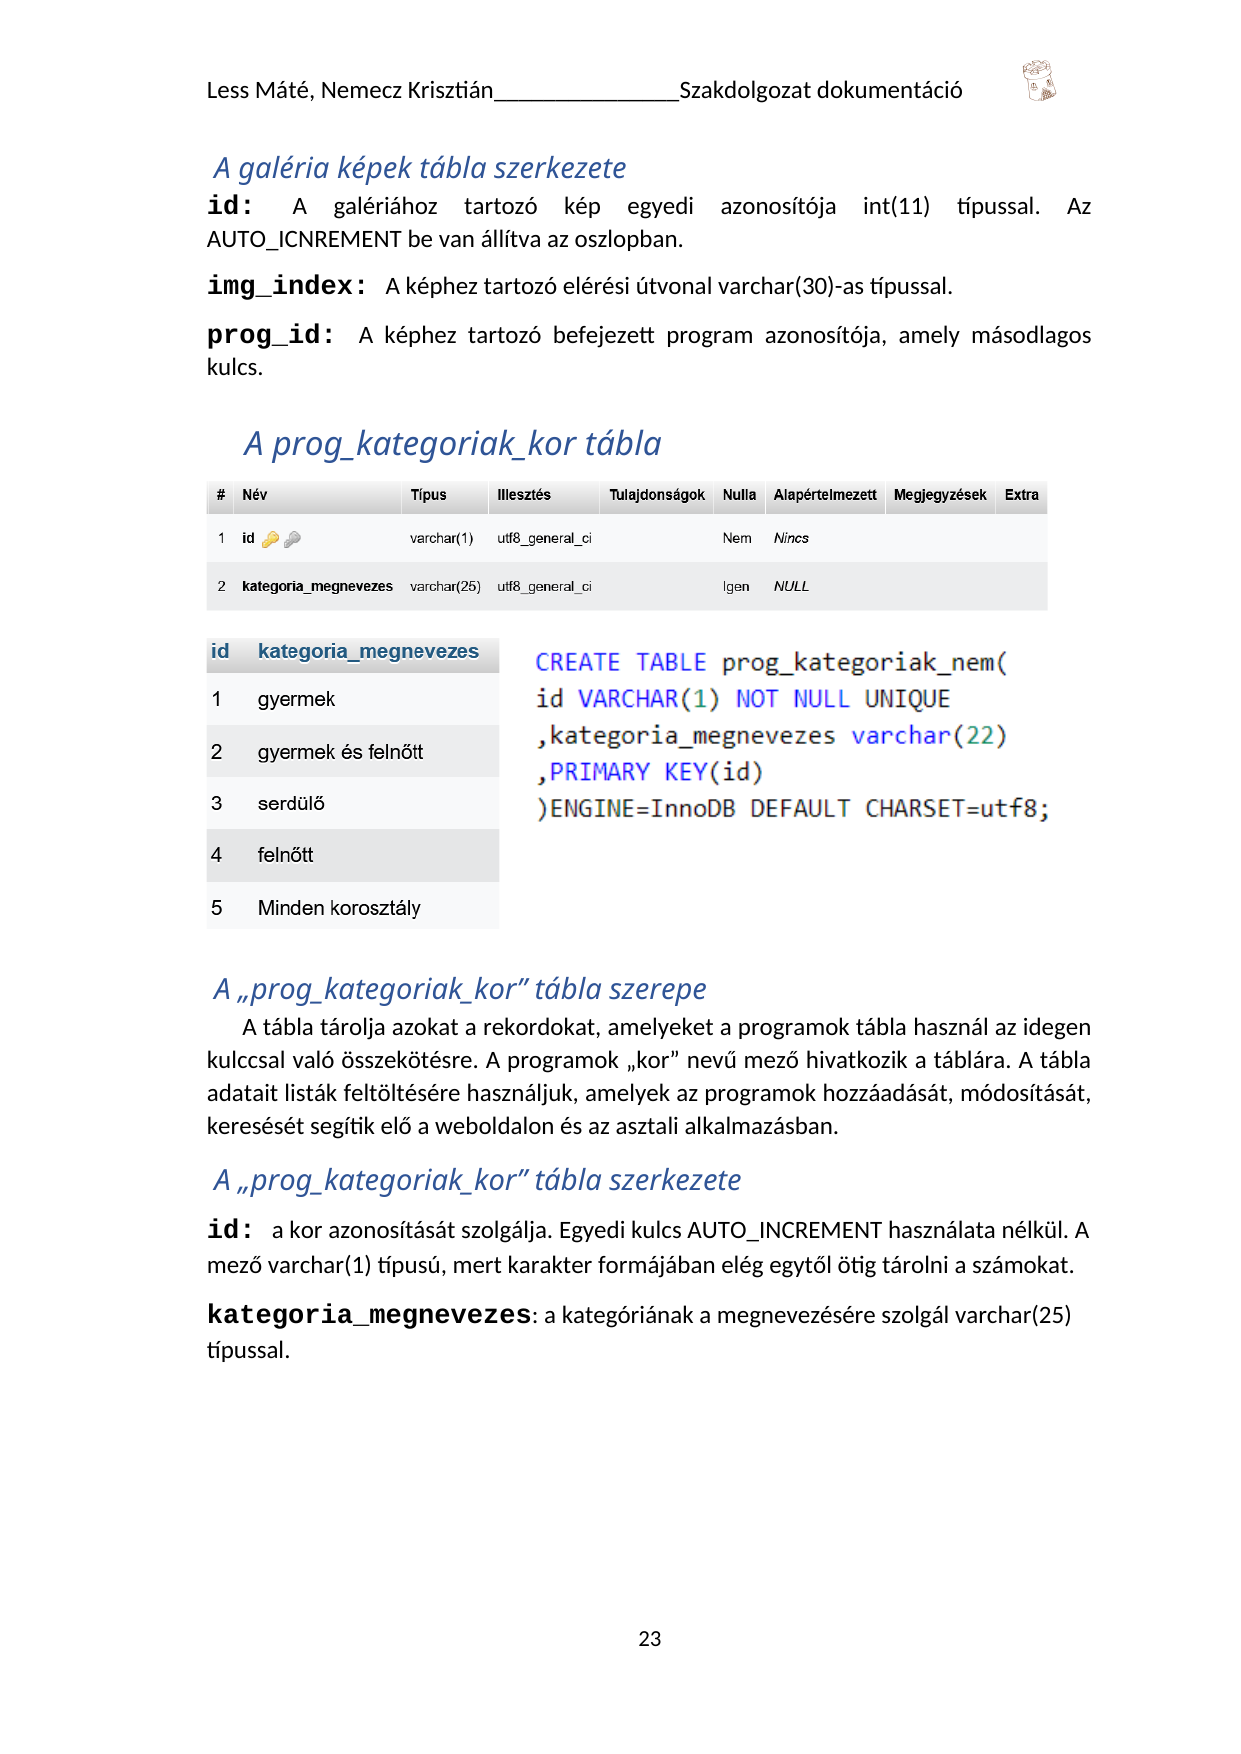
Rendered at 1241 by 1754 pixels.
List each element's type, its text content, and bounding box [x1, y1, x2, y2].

text img_index: A képhez tartozó elérési útvonal varchar(30)-as típussal. [207, 270, 1093, 302]
picture [1009, 56, 1074, 103]
subtitle A prog_kategoriak_kor tábla [207, 419, 1093, 465]
text id: A galériához tartozó kép egyedi azonosítója int(11) típussal. Az AUTO_ICNREMENT be van állítva az oszlopban. [207, 190, 1093, 253]
picture [521, 648, 1071, 833]
subtitle A galéria képek tábla szerkezete [207, 148, 1093, 187]
text prog_id: A képhez tartozó befejezett program azonosítója, amely másodlagos kulcs. [207, 319, 1093, 382]
text id: a kor azonosítását szolgálja. Egyedi kulcs AUTO_INCREMENT használata nélkül. A mező varchar(1) típusú, mert karakter formájában elég egytől ötig tárolni a számokat. [207, 1215, 1093, 1280]
subtitle A „prog_kategoriak_kor” tábla szerkezete [207, 1159, 1093, 1199]
subtitle A „prog_kategoriak_kor” tábla szerepe [207, 968, 1093, 1008]
picture [206, 638, 500, 929]
picture [206, 481, 1048, 611]
text A tábla tárolja azokat a rekordokat, amelyeket a programok tábla használ az idegen kulccsal való összekötésre. A programok „kor” nevű mező hivatkozik a táblára. A tábla adatait listák feltöltésére használjuk, amelyek az programok hozzáadását, módosítását, keresését segítik elő a weboldalon és az asztali alkalmazásban. [207, 1011, 1093, 1140]
text kategoria_megnevezes: a kategóriának a megnevezésére szolgál varchar(25) típussal. [207, 1299, 1093, 1364]
